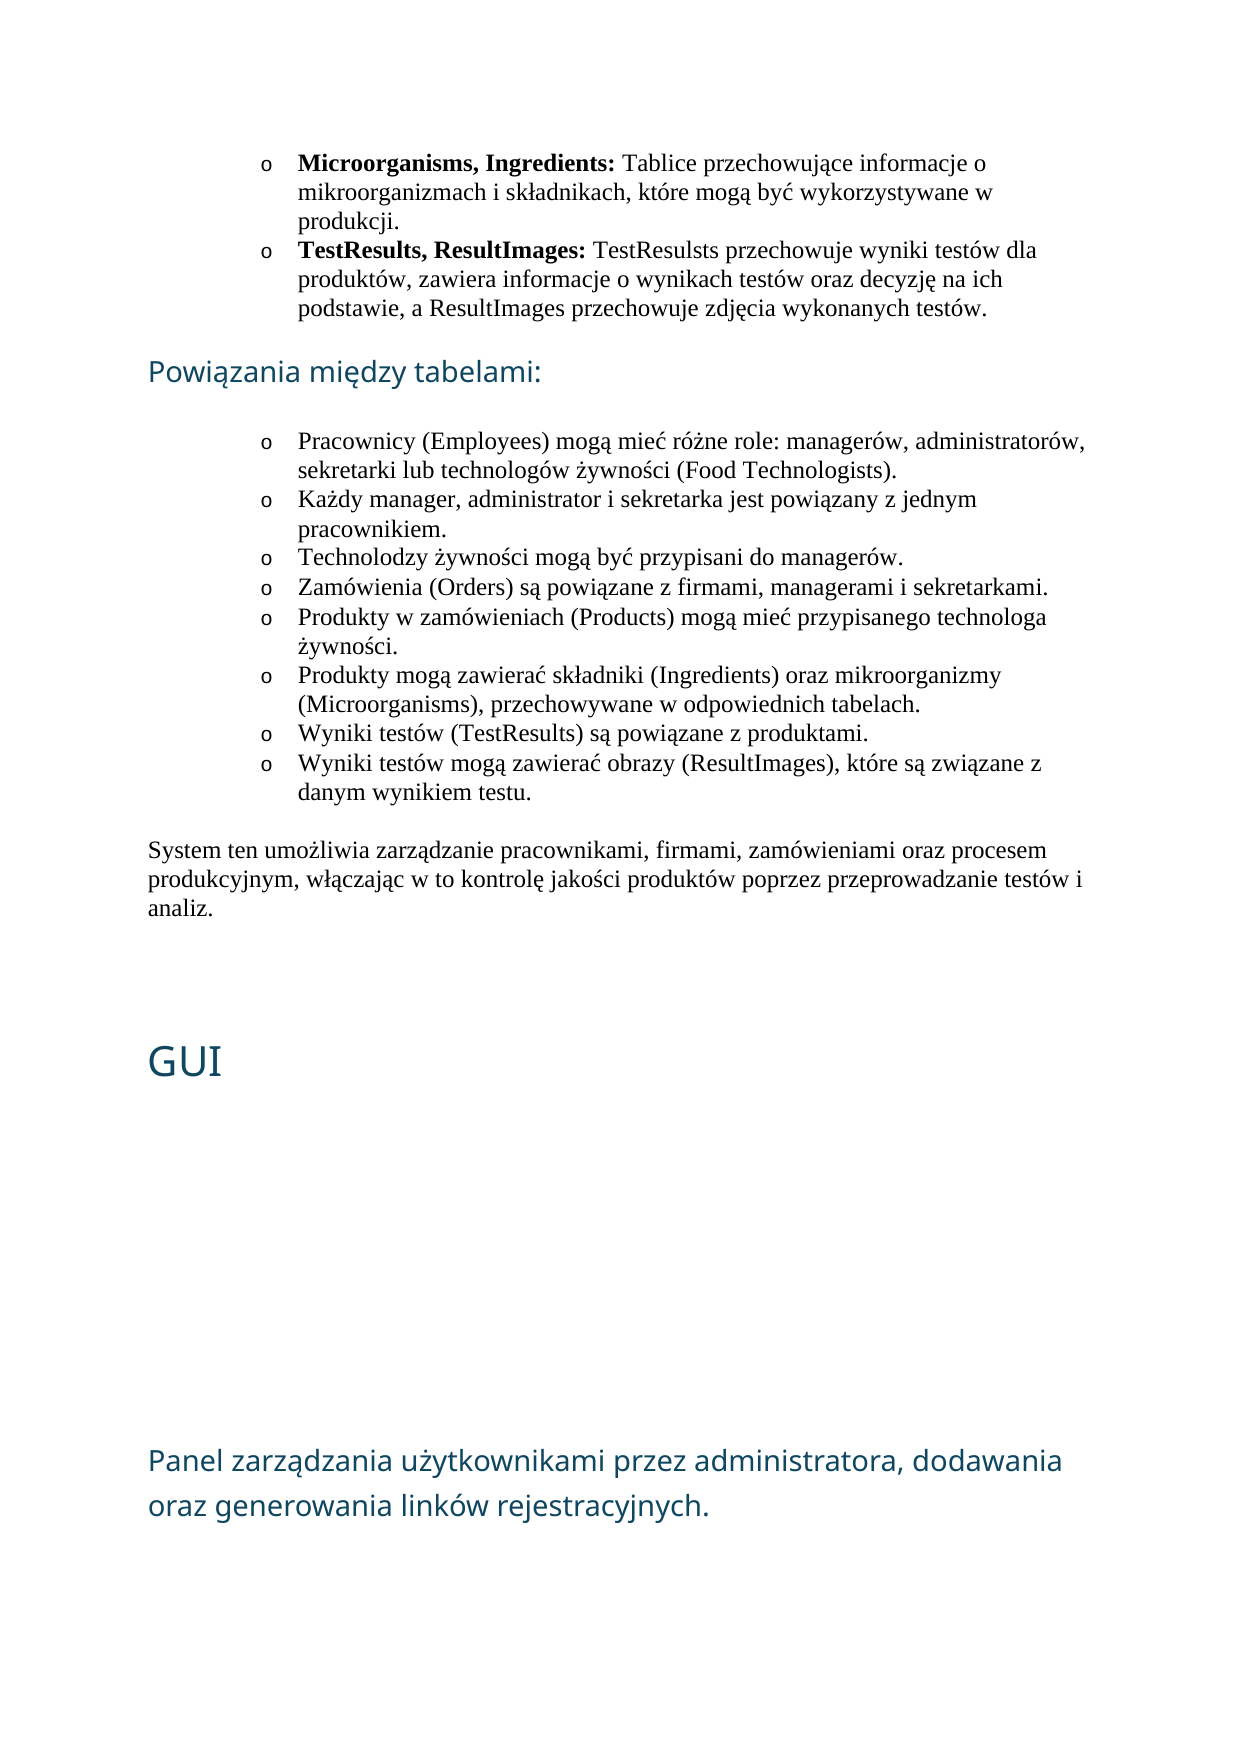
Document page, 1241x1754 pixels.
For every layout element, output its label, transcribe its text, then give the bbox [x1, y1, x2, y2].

list TestResults, ResultImages: TestResulsts przechowuje wyniki testów dla produktów, zawiera informacje o wynikach testów oraz decyzję na ich podstawie, a ResultImages przechowuje zdjęcia wykonanych testów. [260, 235, 1093, 322]
list Produkty w zamówieniach (Products) mogą mieć przypisanego technologa żywności. [260, 602, 1093, 660]
subtitle Panel zarządzania użytkownikami przez administratora, dodawania oraz generowania linków rejestracyjnych. [148, 1440, 1093, 1525]
list Produkty mogą zawierać składniki (Ingredients) oraz mikroorganizmy (Microorganisms), przechowywane w odpowiednich tabelach. [260, 660, 1093, 718]
list Wyniki testów (TestResults) są powiązane z produktami. [260, 718, 1093, 748]
list Wyniki testów mogą zawierać obrazy (ResultImages), które są związane z danym wynikiem testu. [260, 748, 1093, 806]
list Każdy manager, administrator i sekretarka jest powiązany z jednym pracownikiem. [260, 484, 1093, 542]
list Zamówienia (Orders) są powiązane z firmami, managerami i sekretarkami. [260, 572, 1093, 602]
text System ten umożliwia zarządzanie pracownikami, firmami, zamówieniami oraz procesem produkcyjnym, włączając w to kontrolę jakości produktów poprzez przeprowadzanie testów i analiz. [148, 835, 1093, 922]
subtitle GUI [148, 1031, 1093, 1088]
subtitle Powiązania między tabelami: [148, 351, 1093, 391]
list Pracownicy (Employees) mogą mieć różne role: managerów, administratorów, sekretarki lub technologów żywności (Food Technologists). [260, 426, 1093, 484]
list Microorganisms, Ingredients: Tablice przechowujące informacje o mikroorganizmach i składnikach, które mogą być wykorzystywane w produkcji. [260, 148, 1093, 235]
list Technolodzy żywności mogą być przypisani do managerów. [260, 542, 1093, 572]
